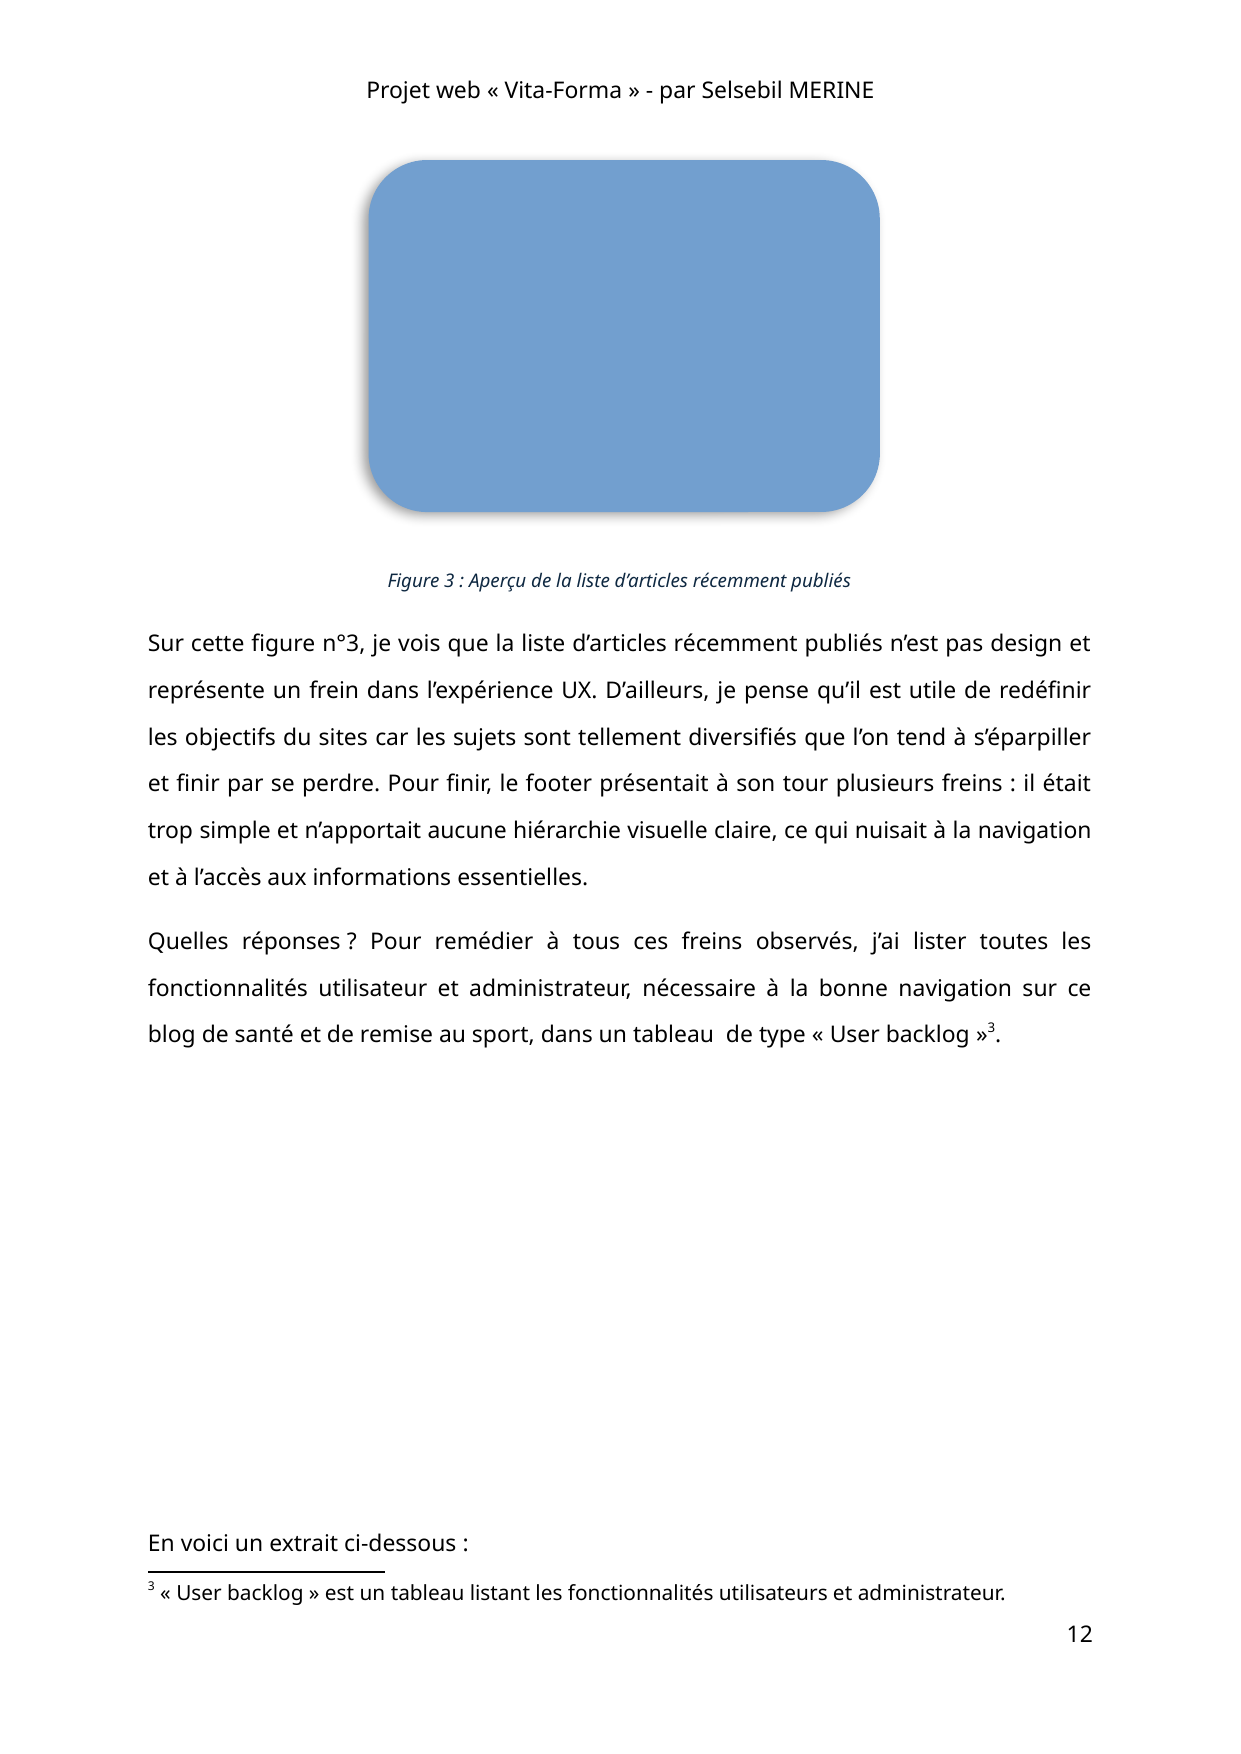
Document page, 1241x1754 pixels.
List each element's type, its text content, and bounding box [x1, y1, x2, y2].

text Figure 3 : Aperçu de la liste d’articles récemment publiés [148, 568, 1093, 593]
text En voici un extrait ci-dessous : [148, 1527, 1093, 1558]
text Sur cette figure n°3, je vois que la liste d’articles récemment publiés n’est pas design et représente un frein dans l’expérience UX. D’ailleurs, je pense qu’il est utile de redéfinir les objectifs du sites car les sujets sont tellement diversifiés que l’on tend à s’éparpiller et finir par se perdre. Pour finir, le footer présentait à son tour plusieurs freins : il était trop simple et n’apportait aucune hiérarchie visuelle claire, ce qui nuisait à la navigation et à l’accès aux informations essentielles. [148, 627, 1093, 892]
text Quelles réponses ? Pour remédier à tous ces freins observés, j’ai lister toutes les fonctionnalités utilisateur et administrateur, nécessaire à la bonne navigation sur ce blog de santé et de remise au sport, dans un tableau de type « User backlog ». [148, 924, 1093, 1049]
